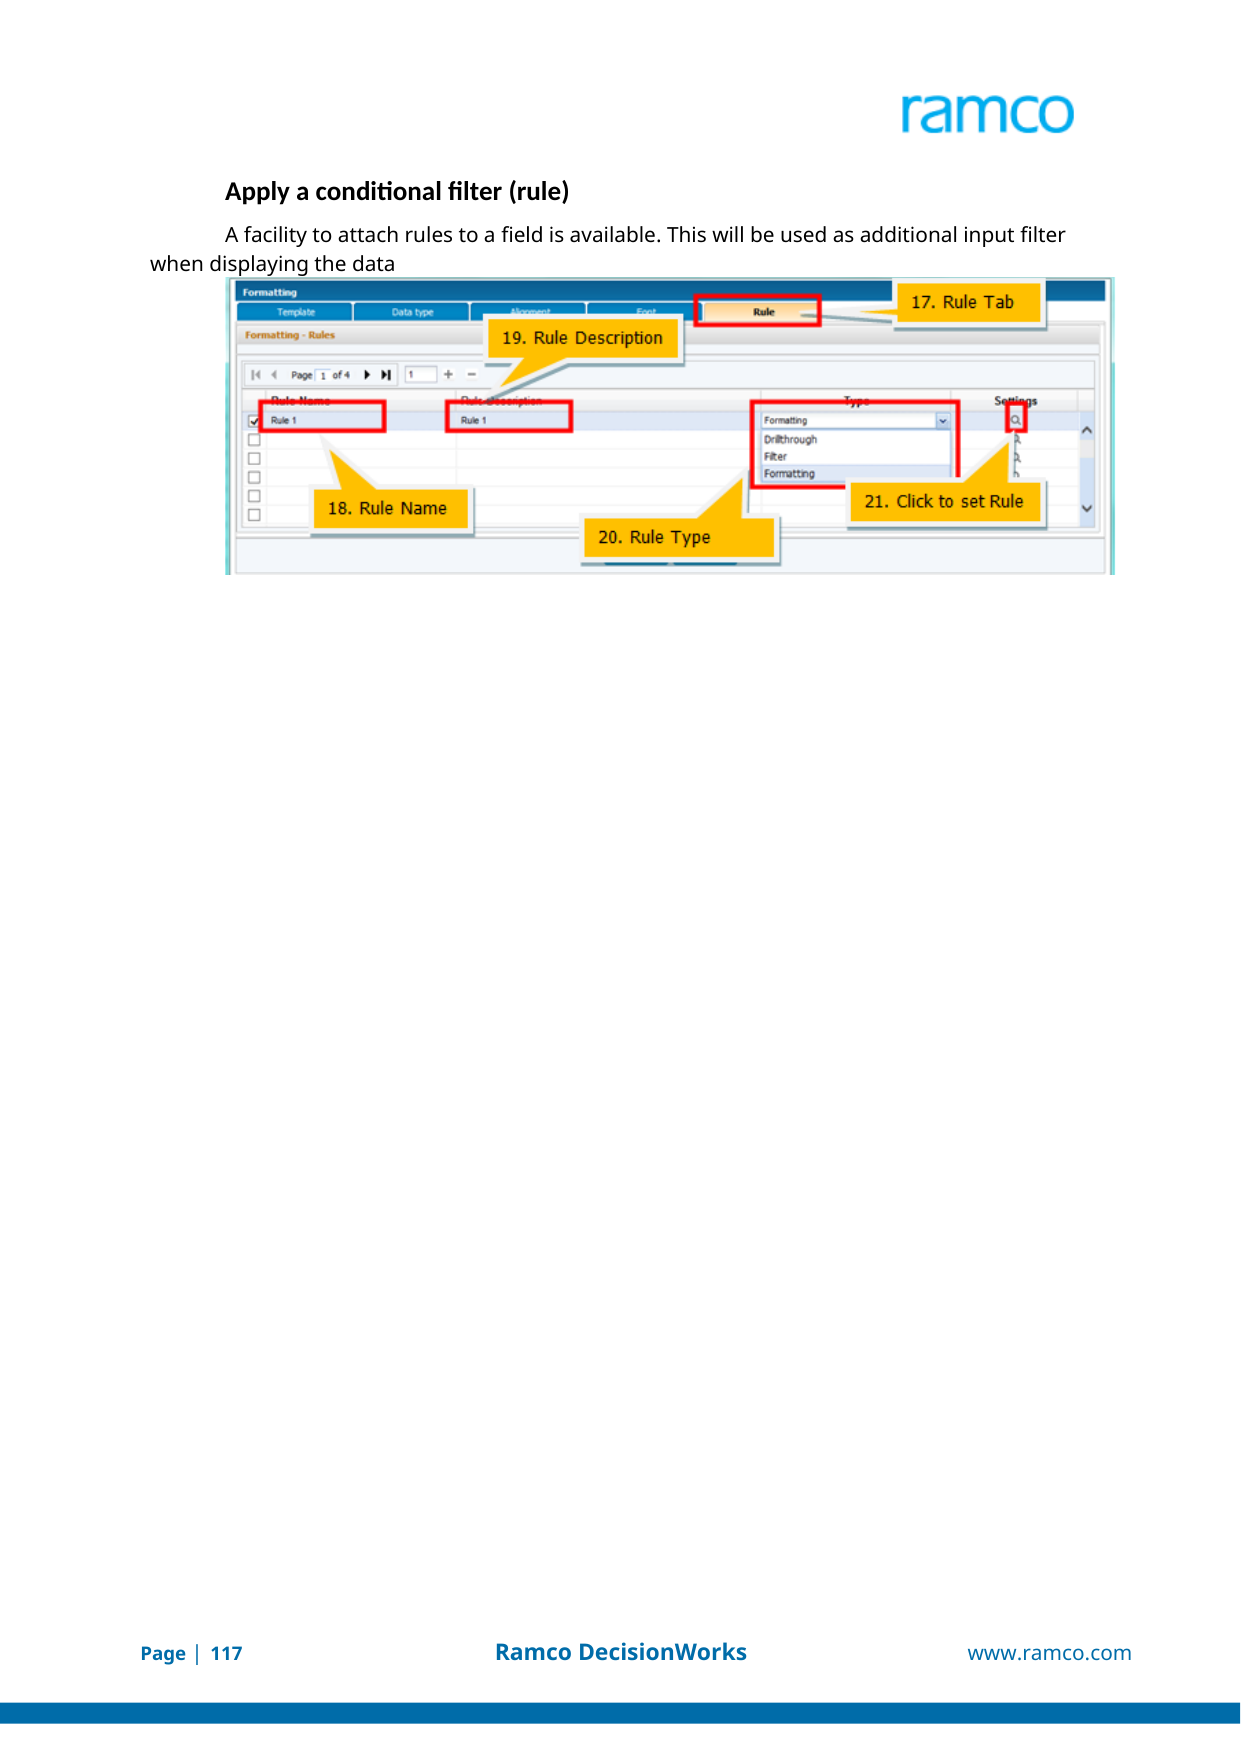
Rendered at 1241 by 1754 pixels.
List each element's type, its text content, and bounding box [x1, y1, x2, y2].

picture [225, 277, 1116, 575]
picture [887, 75, 1091, 149]
subtitle Apply a conditional filter (rule) [225, 177, 1090, 206]
text A facility to attach rules to a field is available. This will be used as additional input filter when displaying the data [150, 221, 1090, 277]
